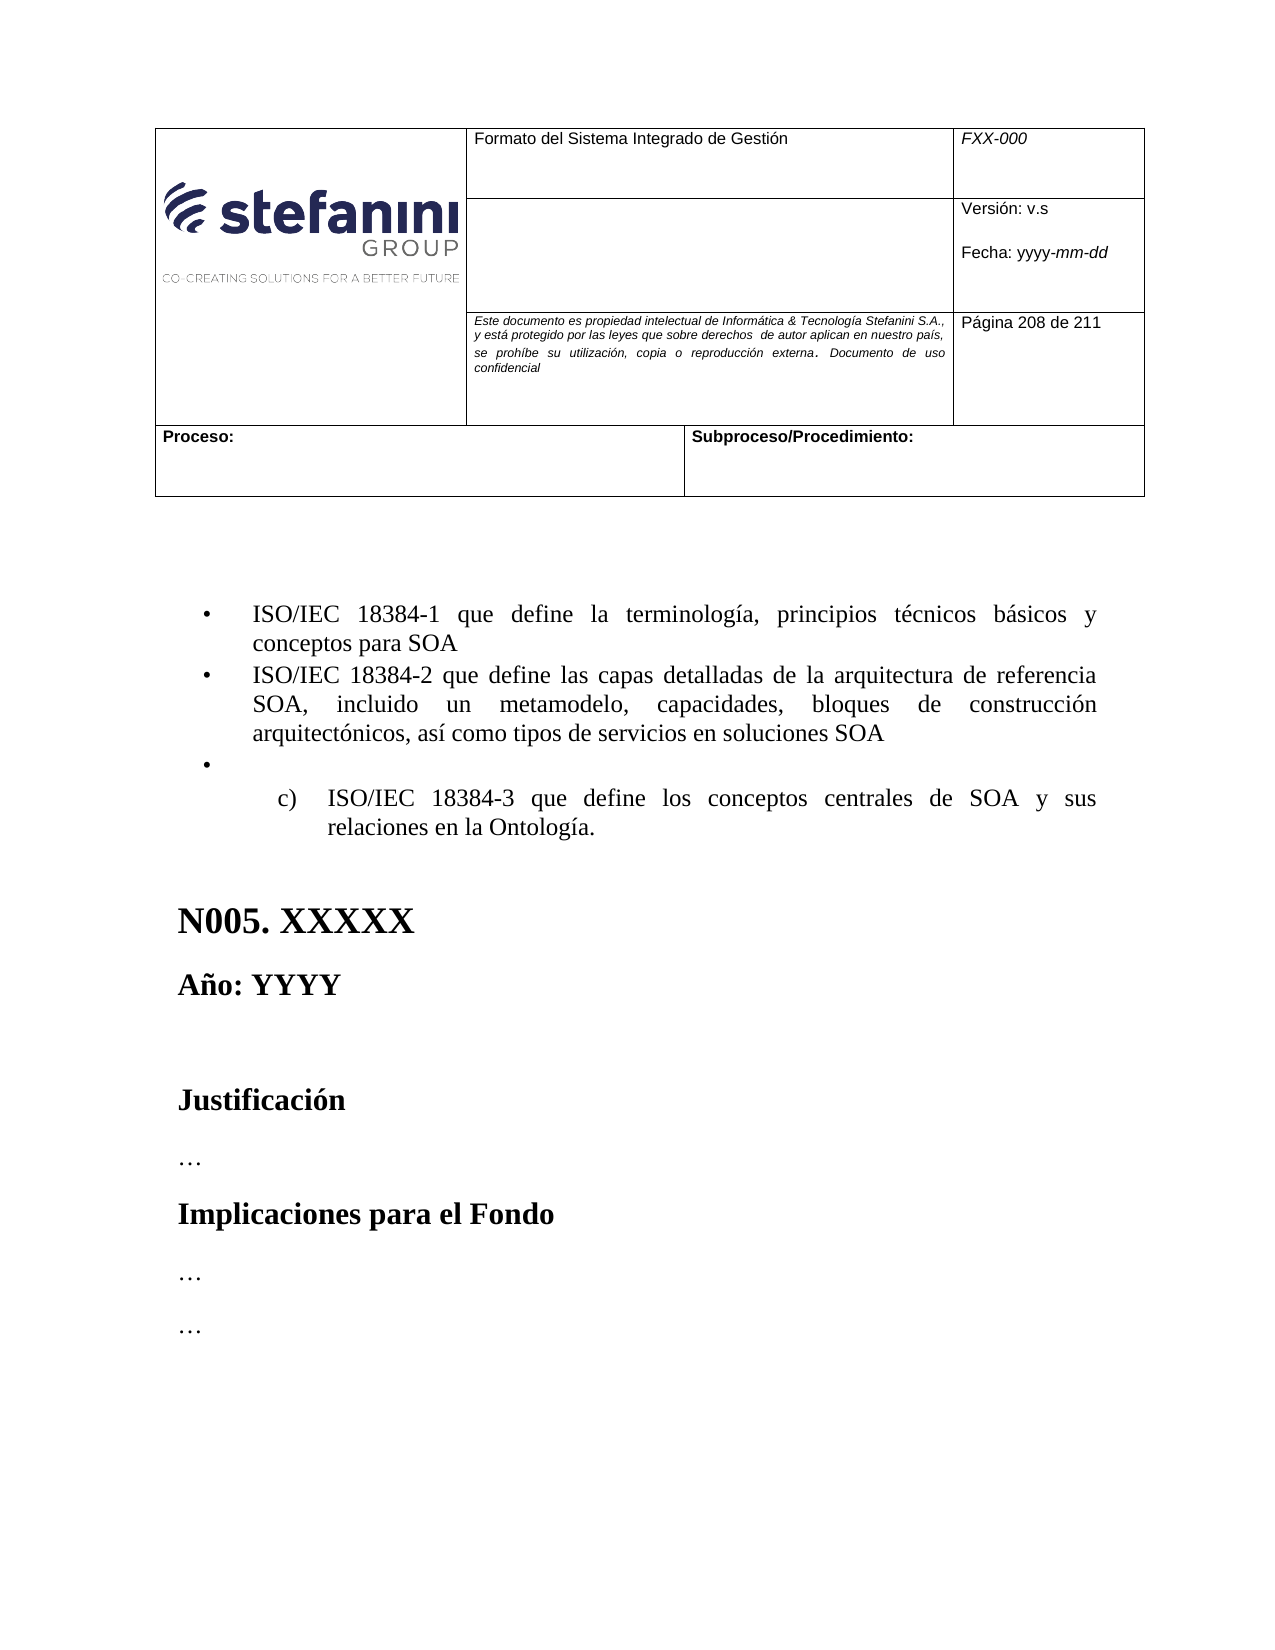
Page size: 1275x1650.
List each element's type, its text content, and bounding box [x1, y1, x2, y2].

subtitle Implicaciones para el Fondo [177, 1196, 1098, 1232]
text … [177, 1142, 1098, 1171]
subtitle N005. XXXXX [177, 898, 1098, 941]
subtitle Año: YYYY [177, 966, 1098, 1002]
picture [162, 182, 460, 286]
text … [177, 1310, 1098, 1339]
list ISO/IEC 18384-2 que define las capas detalladas de la arquitectura de referencia SOA, incluido un metamodelo, capacidades, bloques de construcción arquitectónicos, así como tipos de servicios en soluciones SOA [202, 661, 1098, 747]
list ISO/IEC 18384-3 que define los conceptos centrales de SOA y sus relaciones en la Ontología. [277, 783, 1098, 841]
list ISO/IEC 18384-1 que define la terminología, principios técnicos básicos y conceptos para SOA [202, 599, 1098, 657]
text … [177, 1257, 1098, 1285]
subtitle Justificación [177, 1081, 1098, 1117]
